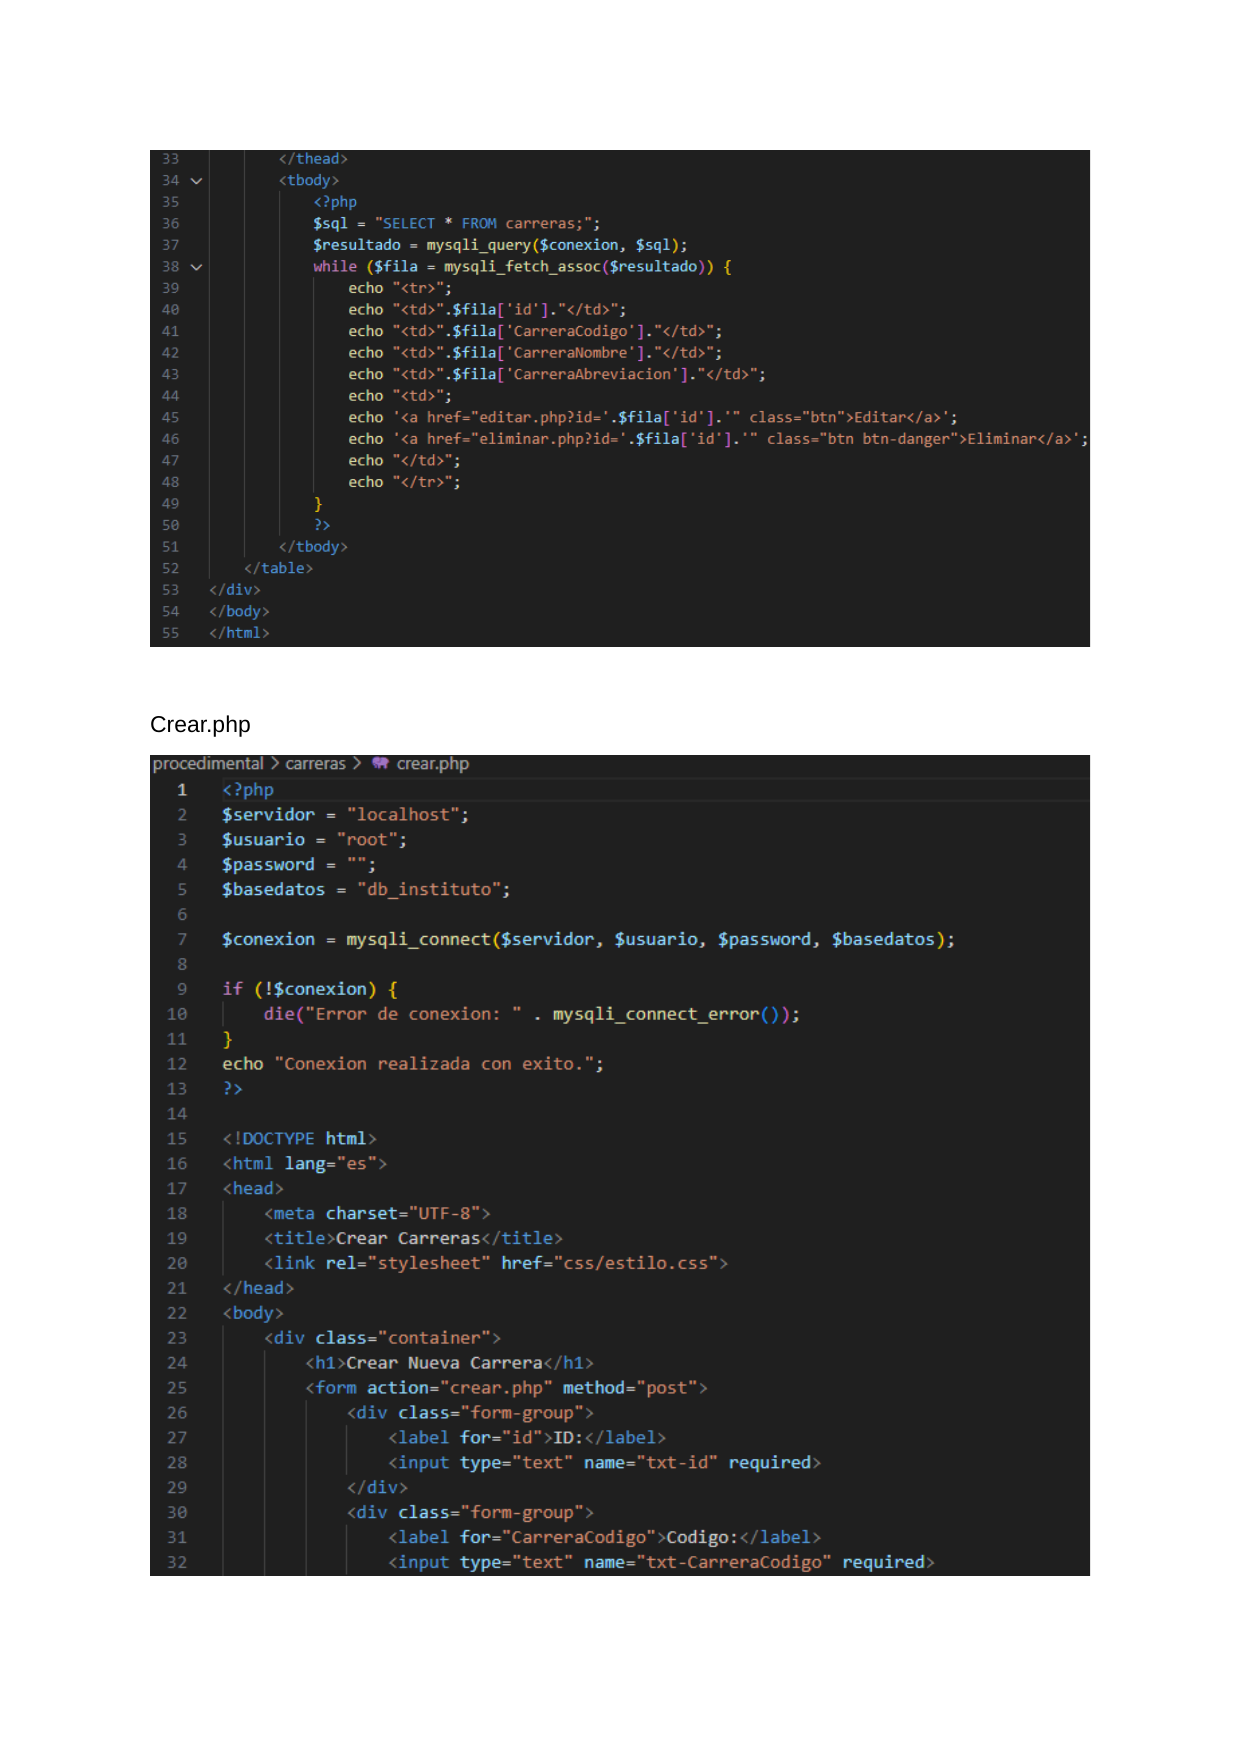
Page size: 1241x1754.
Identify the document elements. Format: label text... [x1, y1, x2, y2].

text Crear.php [150, 711, 1090, 737]
